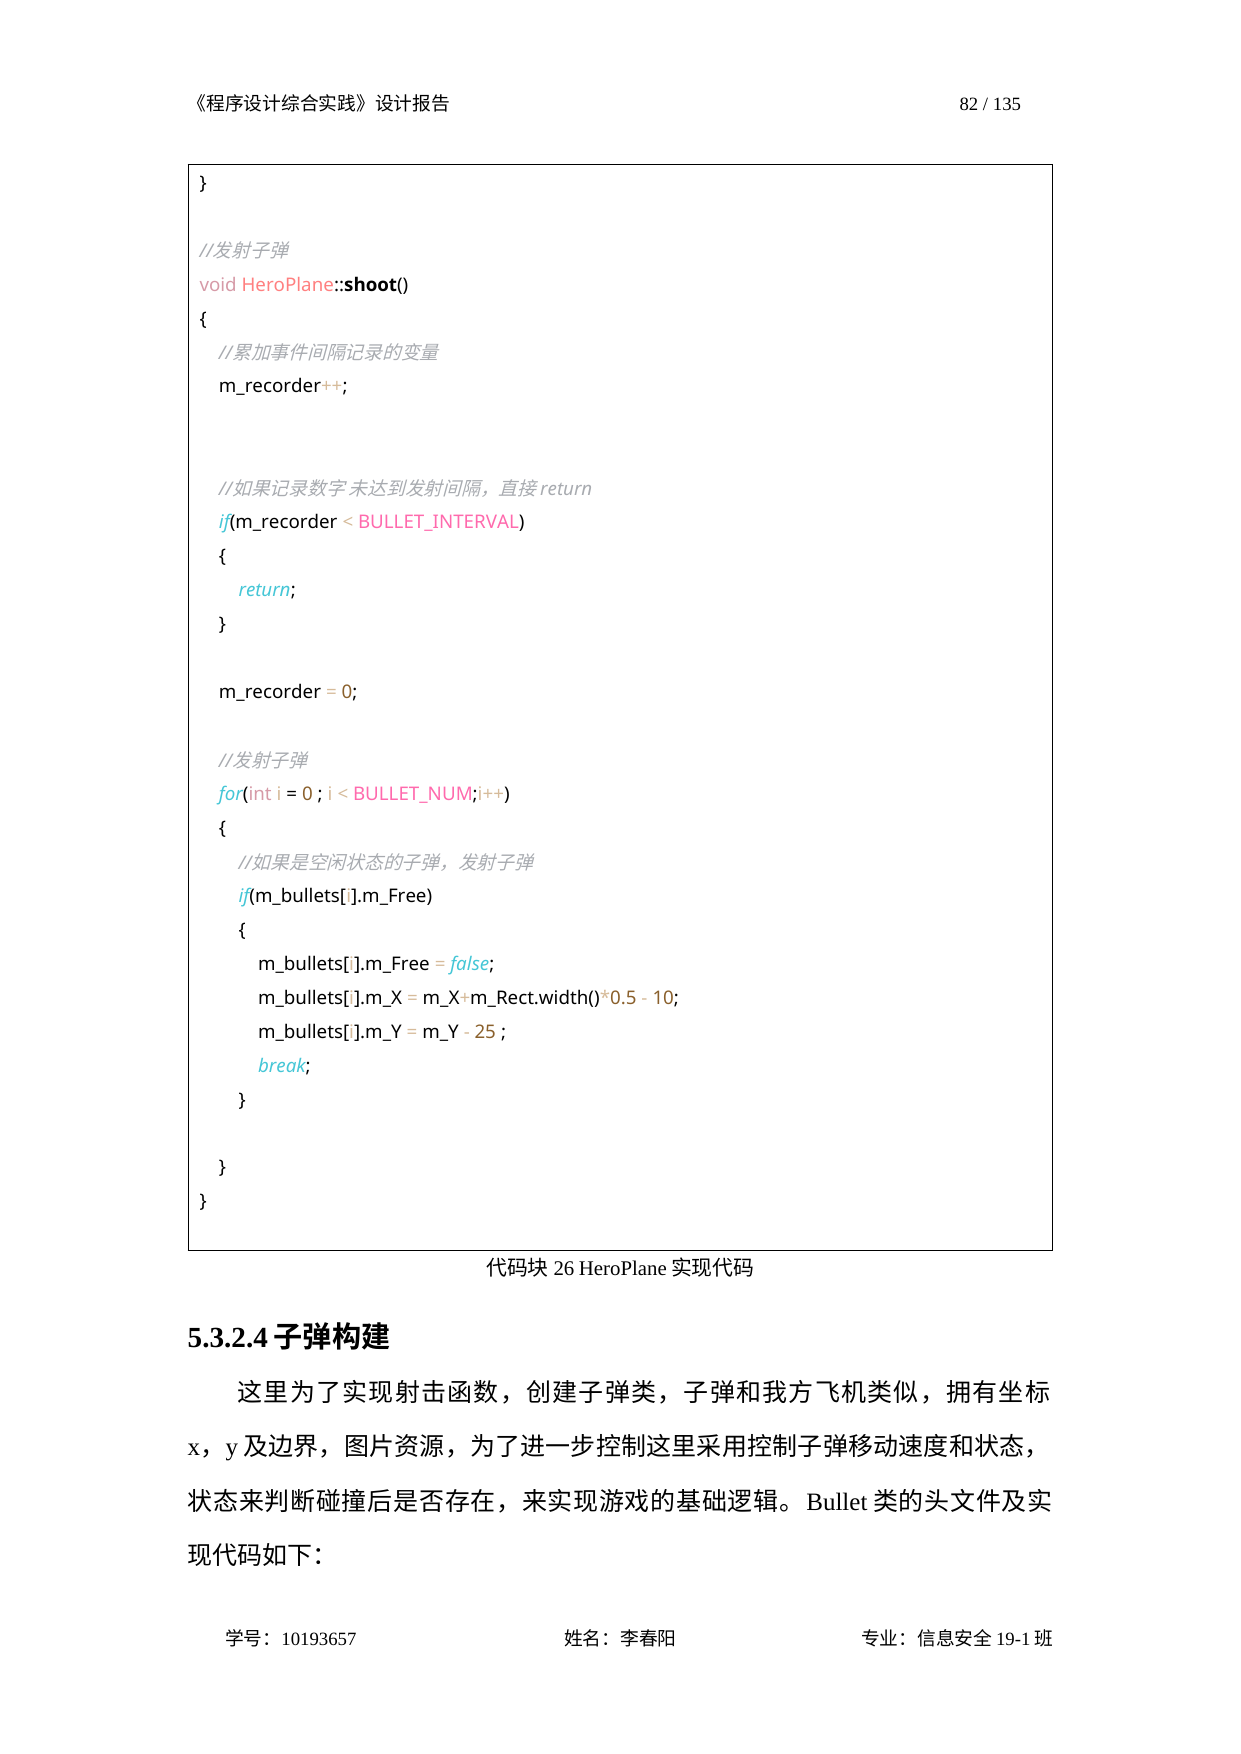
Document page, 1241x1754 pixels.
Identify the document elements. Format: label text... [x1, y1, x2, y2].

text 这里为了实现射击函数，创建子弹类，子弹和我方飞机类似，拥有坐标x，y及边界，图片资源，为了进一步控制这里采用控制子弹移动速度和状态，状态来判断碰撞后是否存在，来实现游戏的基础逻辑。Bullet类的头文件及实现代码如下： [187, 1372, 1053, 1572]
subtitle 5.3.2.4子弹构建 [187, 1313, 1053, 1356]
text 代码块 26 HeroPlane实现代码 [187, 1251, 1053, 1281]
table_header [189, 165, 1052, 1250]
